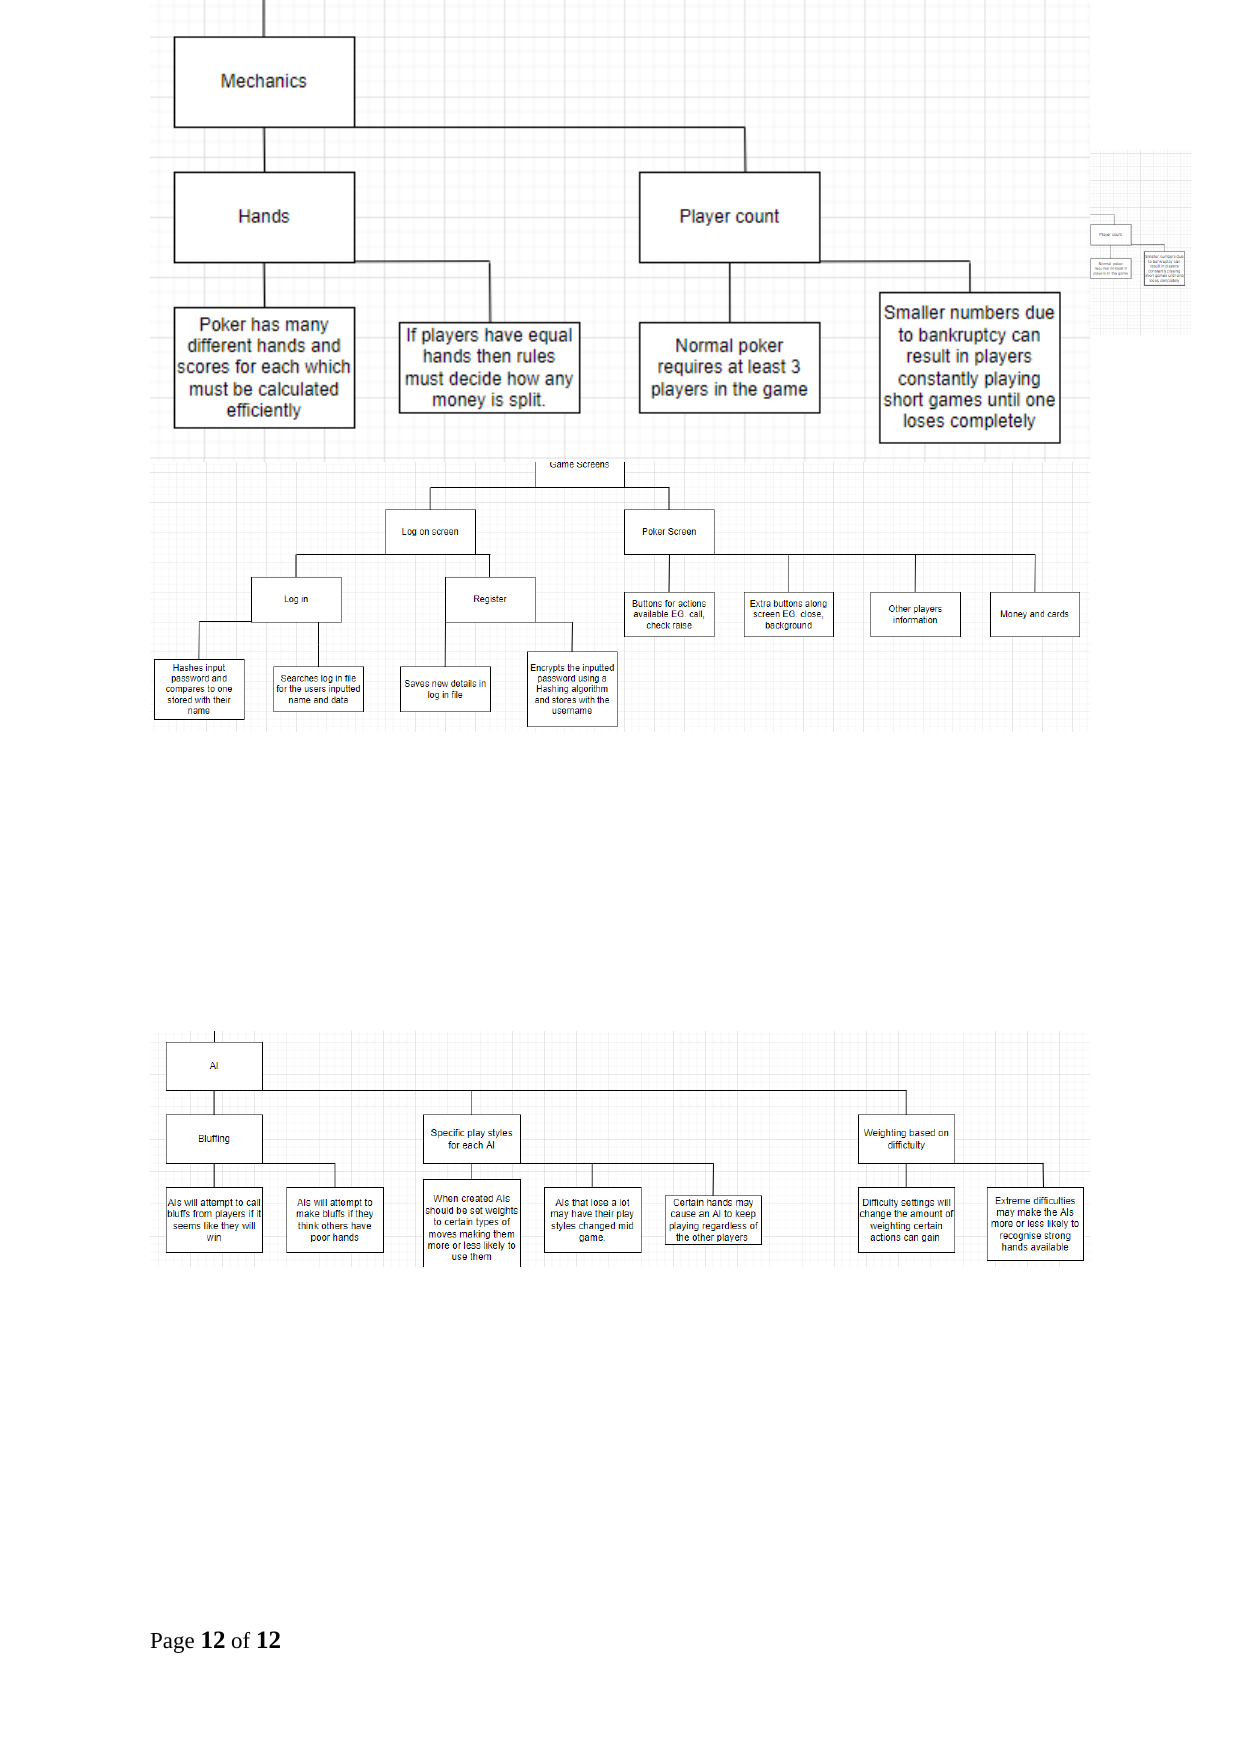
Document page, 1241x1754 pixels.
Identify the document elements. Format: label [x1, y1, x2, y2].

picture [150, 1031, 1091, 1267]
picture [150, 0, 1192, 732]
